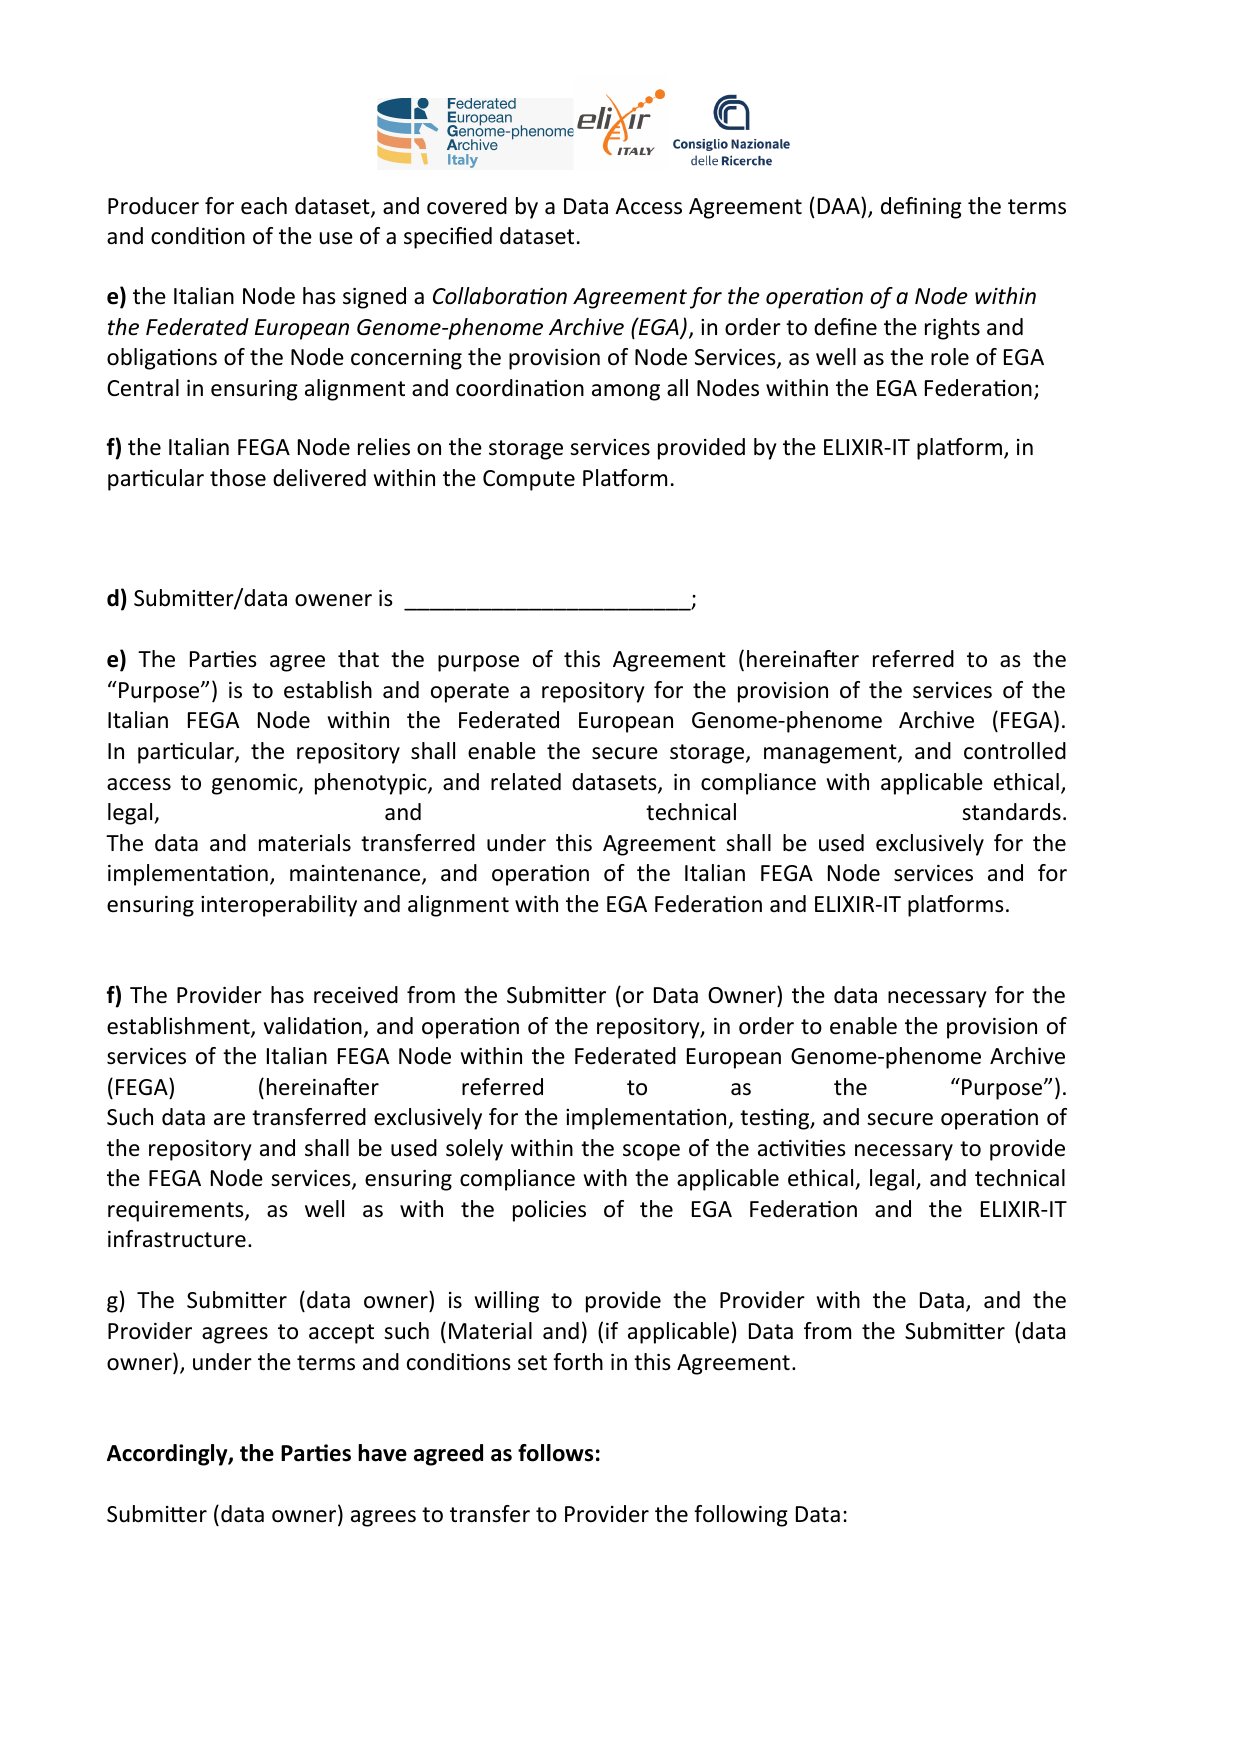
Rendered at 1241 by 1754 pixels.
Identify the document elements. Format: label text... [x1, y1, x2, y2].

text f) The Provider has received from the Submitter (or Data Owner) the data necessary for the establishment, validation, and operation of the repository, in order to enable the provision of services of the Italian FEGA Node within the Federated European Genome-phenome Archive (FEGA) (hereinafter referred to as the “Purpose”). Such data are transferred exclusively for the implementation, testing, and secure operation of the repository and shall be used solely within the scope of the activities necessary to provide the FEGA Node services, ensuring compliance with the applicable ethical, legal, and technical requirements, as well as with the policies of the EGA Federation and the ELIXIR-IT infrastructure. [106, 980, 1068, 1254]
text g) The Submitter (data owner) is willing to provide the Provider with the Data, and the Provider agrees to accept such (Material and) (if applicable) Data from the Submitter (data owner), under the terms and conditions set forth in this Agreement. [106, 1285, 1068, 1377]
subtitle Accordingly, the Parties have agreed as follows: [106, 1438, 1068, 1468]
text e) the Italian Node has signed a Collaboration Agreement for the operation of a Node within the Federated European Genome-phenome Archive (EGA), in order to define the rights and obligations of the Node concerning the provision of Node Services, as well as the role of EGA Central in ensuring alignment and coordination among all Nodes within the EGA Federation; [106, 281, 1065, 403]
picture [377, 75, 795, 170]
text d) Submitter/data owener is _______________________; [106, 583, 1068, 613]
text e) The Parties agree that the purpose of this Agreement (hereinafter referred to as the “Purpose”) is to establish and operate a repository for the provision of the services of the Italian FEGA Node within the Federated European Genome-phenome Archive (FEGA). In particular, the repository shall enable the secure storage, management, and controlled access to genomic, phenotypic, and related datasets, in compliance with applicable ethical, legal, and technical standards. The data and materials transferred under this Agreement shall be used exclusively for the implementation, maintenance, and operation of the Italian FEGA Node services and for ensuring interoperability and alignment with the EGA Federation and ELIXIR-IT platforms. [106, 644, 1068, 919]
text Submitter (data owner) agrees to transfer to Provider the following Data: [106, 1499, 1068, 1529]
text f) the Italian FEGA Node relies on the storage services provided by the ELIXIR-IT platform, in particular those delivered within the Compute Platform. [106, 432, 1065, 493]
